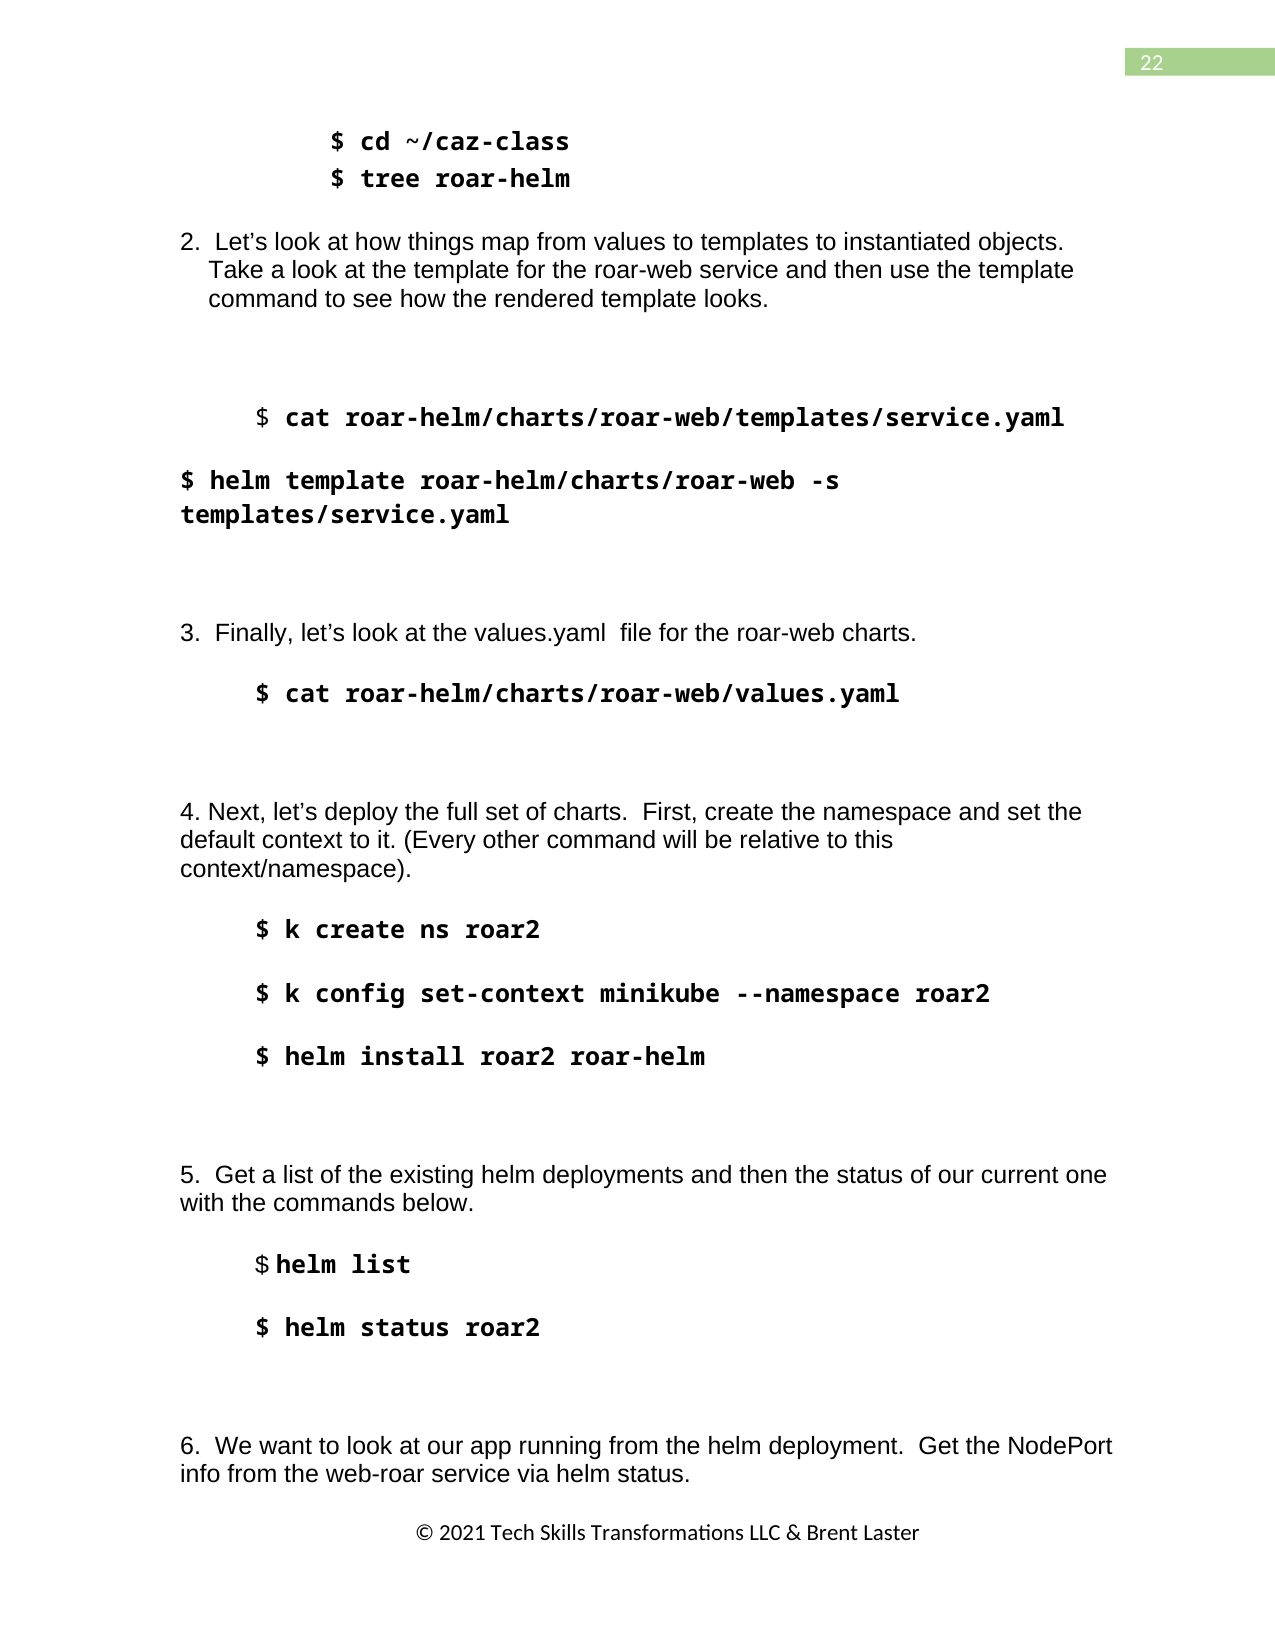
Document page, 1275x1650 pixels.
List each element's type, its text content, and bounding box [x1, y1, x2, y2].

text 2. Let’s look at how things map from values to templates to instantiated objects. Take a look at the template for the roar-web service and then use the template command to see how the rendered template looks. [180, 227, 1125, 313]
list $ tree roar-helm [330, 161, 1125, 195]
text $ cat roar-helm/charts/roar-web/values.yaml [180, 676, 1125, 709]
text $ helm install roar2 roar-helm [180, 1038, 1125, 1073]
text $ helm template roar-helm/charts/roar-web -s templates/service.yaml [180, 462, 1125, 531]
text 3. Finally, let’s look at the values.yaml file for the roar-web charts. [180, 618, 1125, 646]
text $ helm status roar2 [180, 1309, 1125, 1344]
text $ cat roar-helm/charts/roar-web/templates/service.yaml [180, 399, 1125, 433]
list $ cd ~/caz-class [330, 124, 1125, 158]
text 4. Next, let’s deploy the full set of charts. First, create the namespace and set the default context to it. (Every other command will be relative to this context/namespace). [180, 797, 1125, 883]
text 6. We want to look at our app running from the helm deployment. Get the NodePort info from the web-roar service via helm status. [180, 1431, 1125, 1488]
text $ helm list [180, 1246, 1125, 1280]
text $ k create ns roar2 [180, 912, 1125, 946]
text 5. Get a list of the existing helm deployments and then the status of our current one with the commands below. [180, 1160, 1125, 1217]
text $ k config set-context minikube --namespace roar2 [180, 975, 1125, 1009]
